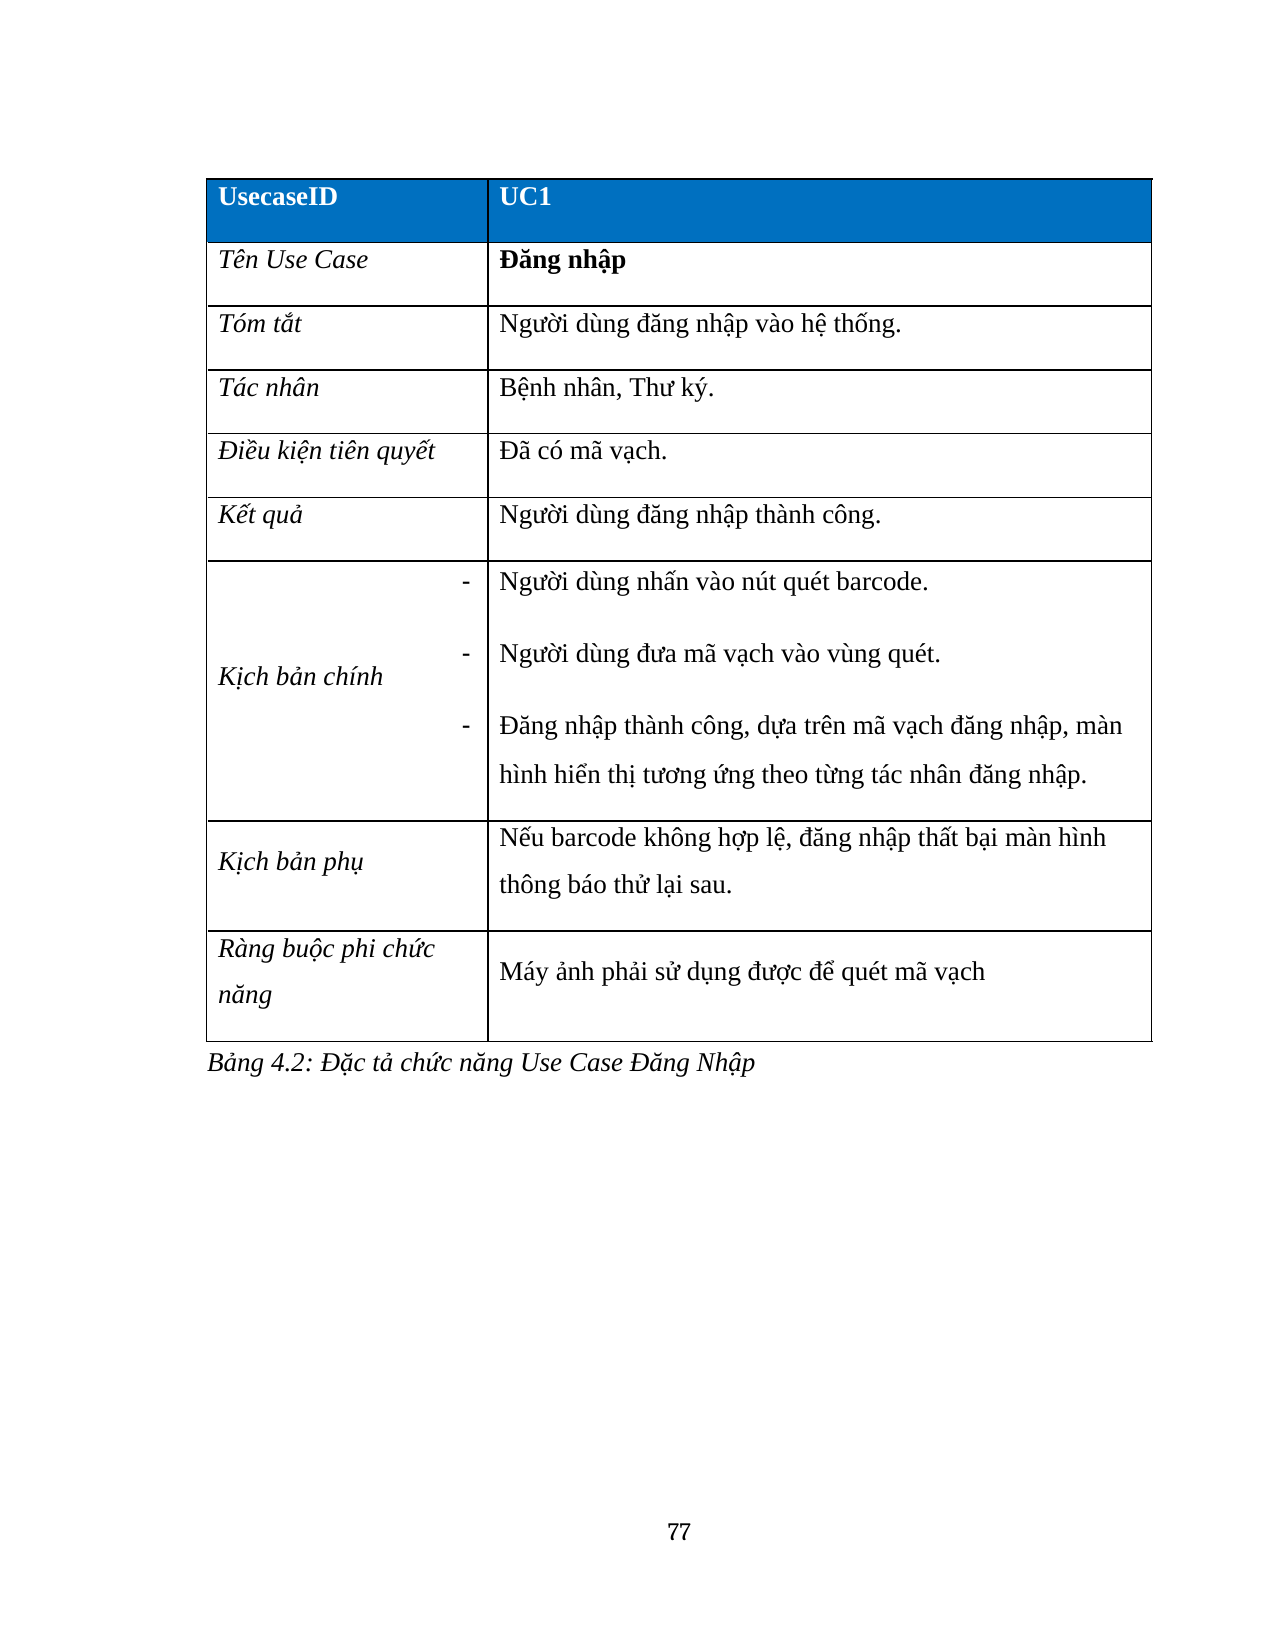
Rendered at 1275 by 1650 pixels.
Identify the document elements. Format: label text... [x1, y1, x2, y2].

table_cell Đăng nhập [489, 243, 1151, 305]
table_cell Người dùng đăng nhập vào hệ thống. [489, 307, 1151, 369]
table_cell Ràng buộc phi chức năng [207, 931, 487, 1041]
table_cell Tóm tắt [207, 306, 487, 369]
table_cell Điều kiện tiên quyết [207, 434, 487, 496]
table_cell Tác nhân [207, 370, 487, 433]
subtitle Bảng 4.2: Đặc tả chức năng Use Case Đăng Nhập [207, 1046, 1152, 1077]
table_cell Máy ảnh phải sử dụng được để quét mã vạch [489, 932, 1151, 1041]
table_header UC1 [489, 180, 1151, 242]
table_cell Tên Use Case [207, 243, 487, 305]
table_cell Kịch bản phụ [207, 821, 487, 930]
table_cell Nếu barcode không hợp lệ, đăng nhập thất bại màn hình thông báo thử lại sau. [489, 822, 1151, 930]
table_cell Kết quả [207, 498, 487, 560]
table_cell Bệnh nhân, Thư ký. [489, 371, 1151, 433]
table_cell Người dùng nhấn vào nút quét barcode. Người dùng đưa mã vạch vào vùng quét. Đăng nhập thành công, dựa trên mã vạch đăng nhập, màn hình hiển thị tương ứng theo từng tác nhân đăng nhập. [489, 562, 1151, 820]
table_cell Người dùng đăng nhập thành công. [489, 498, 1151, 560]
table_cell Kịch bản chính [207, 561, 487, 820]
table_header UsecaseID [207, 180, 487, 242]
table_cell Đã có mã vạch. [489, 434, 1151, 496]
